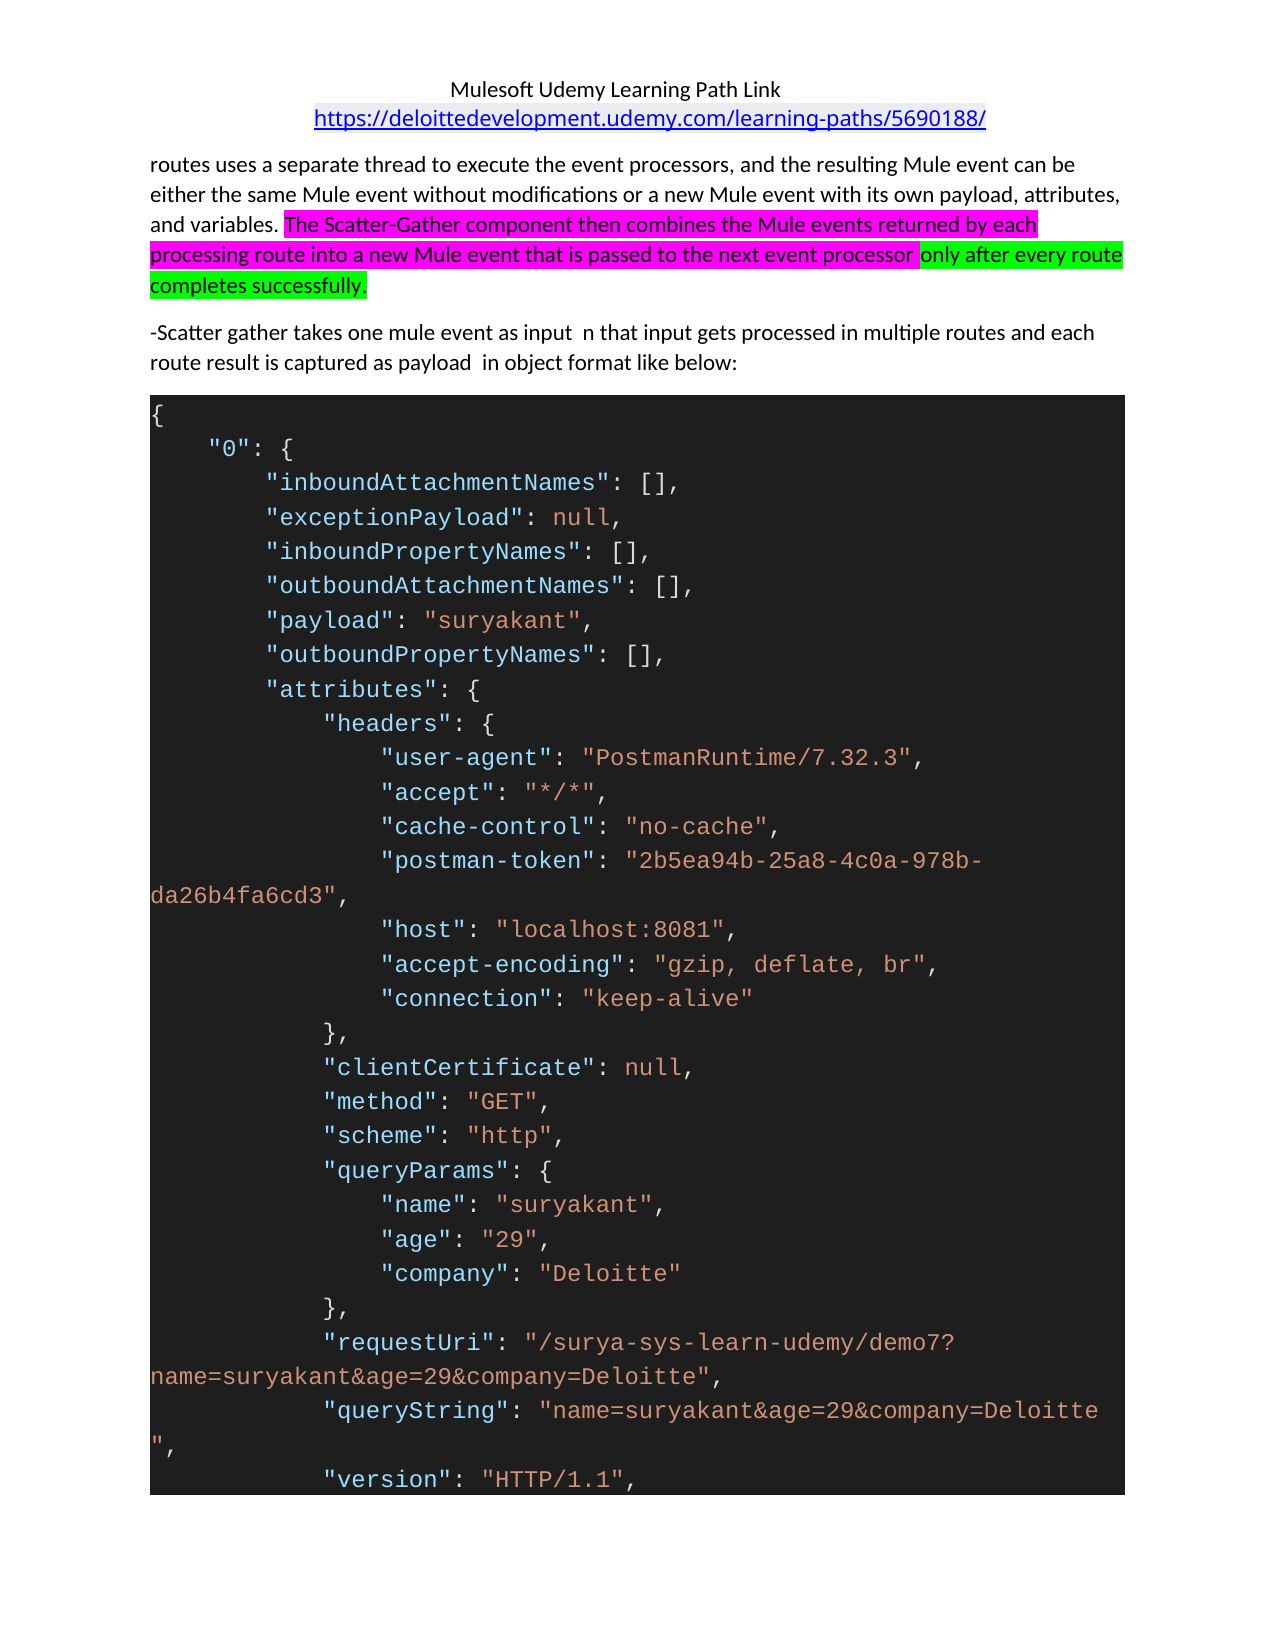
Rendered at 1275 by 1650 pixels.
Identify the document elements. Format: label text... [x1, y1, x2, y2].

text -Scatter gather takes one mule event as input n that input gets processed in multiple routes and each route result is captured as payload in object format like below: [150, 318, 1125, 376]
text "requestUri": "/surya-sys-learn-udemy/demo7?name=suryakant&age=29&company=Deloitte", [150, 1323, 1125, 1392]
text "headers": { [150, 704, 1125, 738]
text "company": "Deloitte" [150, 1254, 1125, 1288]
text }, [150, 1013, 1125, 1048]
text { [150, 395, 1125, 429]
text "cache-control": "no-cache", [150, 807, 1125, 842]
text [150, 150, 1125, 299]
text "accept-encoding": "gzip, deflate, br", [150, 945, 1125, 979]
text "version": "HTTP/1.1", [150, 1460, 1125, 1495]
text "postman-token": "2b5ea94b-25a8-4c0a-978b-da26b4fa6cd3", [150, 842, 1125, 910]
text "inboundAttachmentNames": [], [150, 463, 1125, 498]
text "name": "suryakant", [150, 1185, 1125, 1220]
text "queryParams": { [150, 1151, 1125, 1185]
text "method": "GET", [150, 1082, 1125, 1117]
text "0": { [150, 429, 1125, 463]
text }, [150, 1288, 1125, 1323]
text "exceptionPayload": null, [150, 498, 1125, 532]
text "inboundPropertyNames": [], [150, 532, 1125, 567]
text "outboundAttachmentNames": [], [150, 567, 1125, 601]
text "outboundPropertyNames": [], [150, 635, 1125, 670]
text "queryString": "name=suryakant&age=29&company=Deloitte", [150, 1392, 1125, 1460]
text "user-agent": "PostmanRuntime/7.32.3", [150, 738, 1125, 773]
text "connection": "keep-alive" [150, 979, 1125, 1013]
text "clientCertificate": null, [150, 1048, 1125, 1082]
text "age": "29", [150, 1220, 1125, 1254]
text "payload": "suryakant", [150, 601, 1125, 635]
text "host": "localhost:8081", [150, 910, 1125, 945]
text "scheme": "http", [150, 1117, 1125, 1151]
text "accept": "*/*", [150, 773, 1125, 807]
text "attributes": { [150, 670, 1125, 704]
